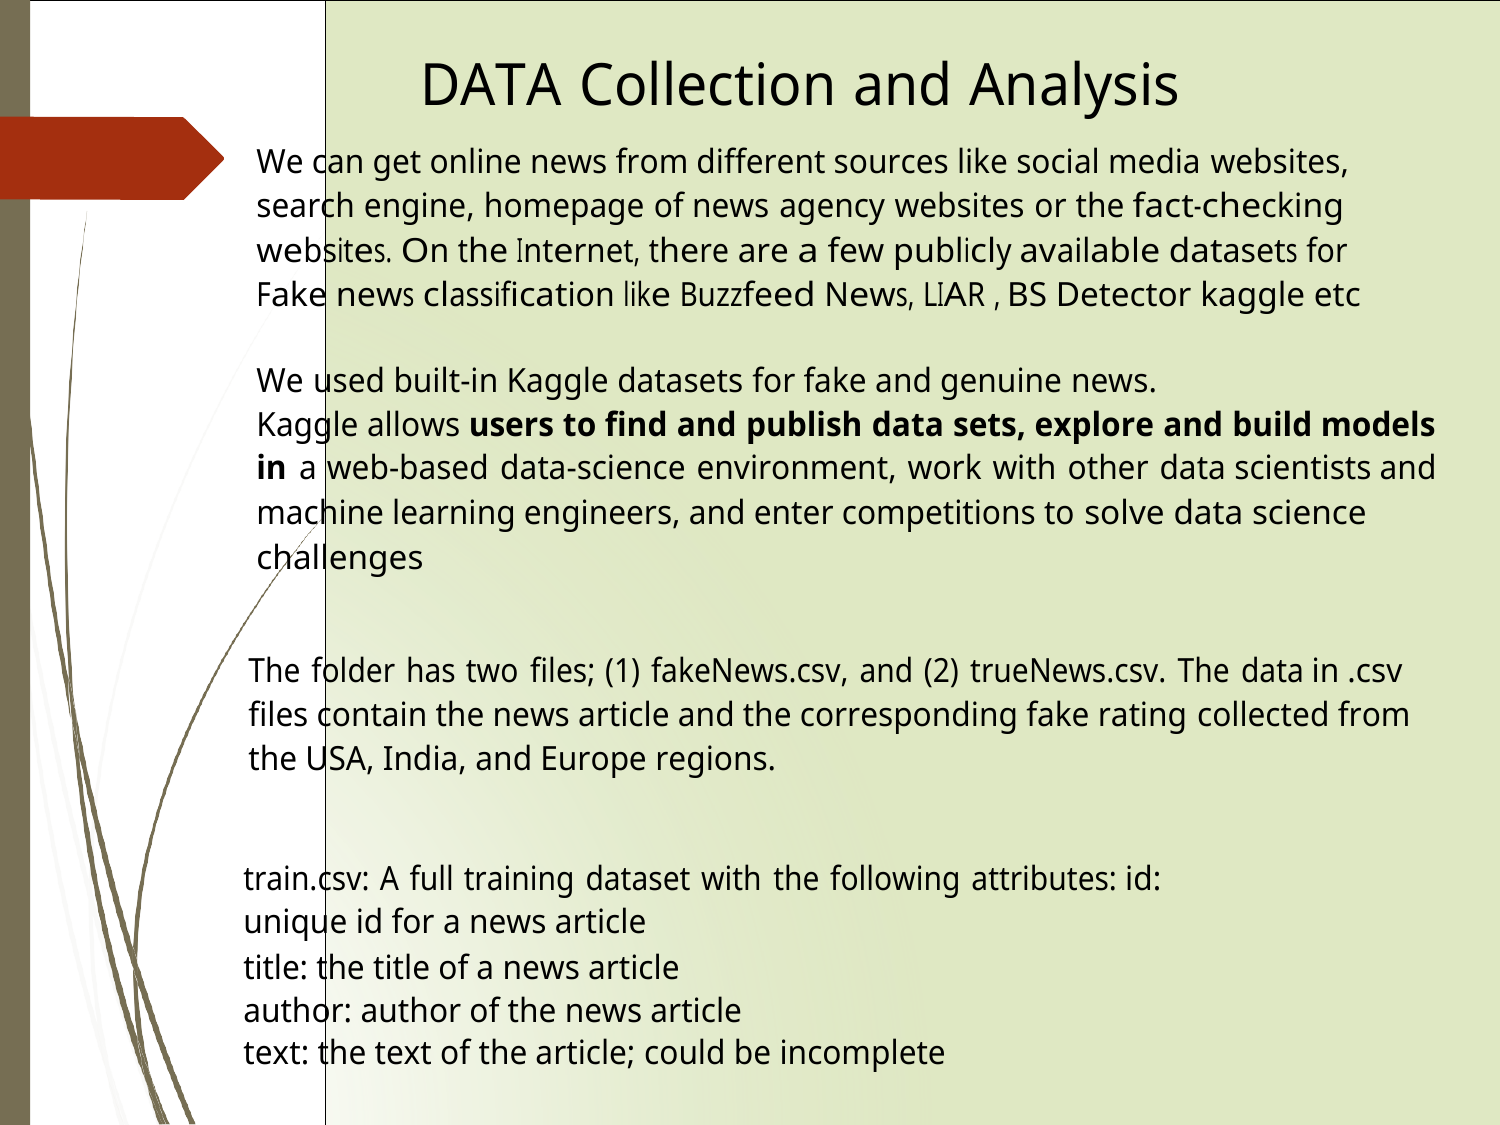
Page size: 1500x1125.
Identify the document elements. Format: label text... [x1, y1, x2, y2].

text train.csv: A full training dataset with the following attributes: id: unique id for a news article [243, 854, 1233, 944]
subtitle DATA Collection and Analysis [244, 43, 1356, 122]
text We used built-in Kaggle datasets for fake and genuine news. [256, 360, 1485, 401]
text text: the text of the article; could be incomplete [243, 1033, 1485, 1072]
text Kaggle allows users to find and publish data sets, explore and build models in a web-based data-science environment, work with other data scientists and machine learning engineers, and enter competitions to solve data science challenges [256, 401, 1442, 579]
text title: the title of a news article author: author of the news article [243, 944, 780, 1033]
text We can get online news from different sources like social media websites, search engine, homepage of news agency websites or the fact-checking websites. On the Internet, there are a few publicly available datasets for Fake news classification like Buzzfeed News, LIAR , BS Detector kaggle etc [256, 138, 1414, 316]
picture [31, 1, 325, 1125]
text The folder has two files; (1) fakeNews.csv, and (2) trueNews.csv. The data in .csv files contain the news article and the corresponding fake rating collected from the USA, India, and Europe regions. [248, 647, 1442, 781]
picture [326, 1, 1500, 1125]
